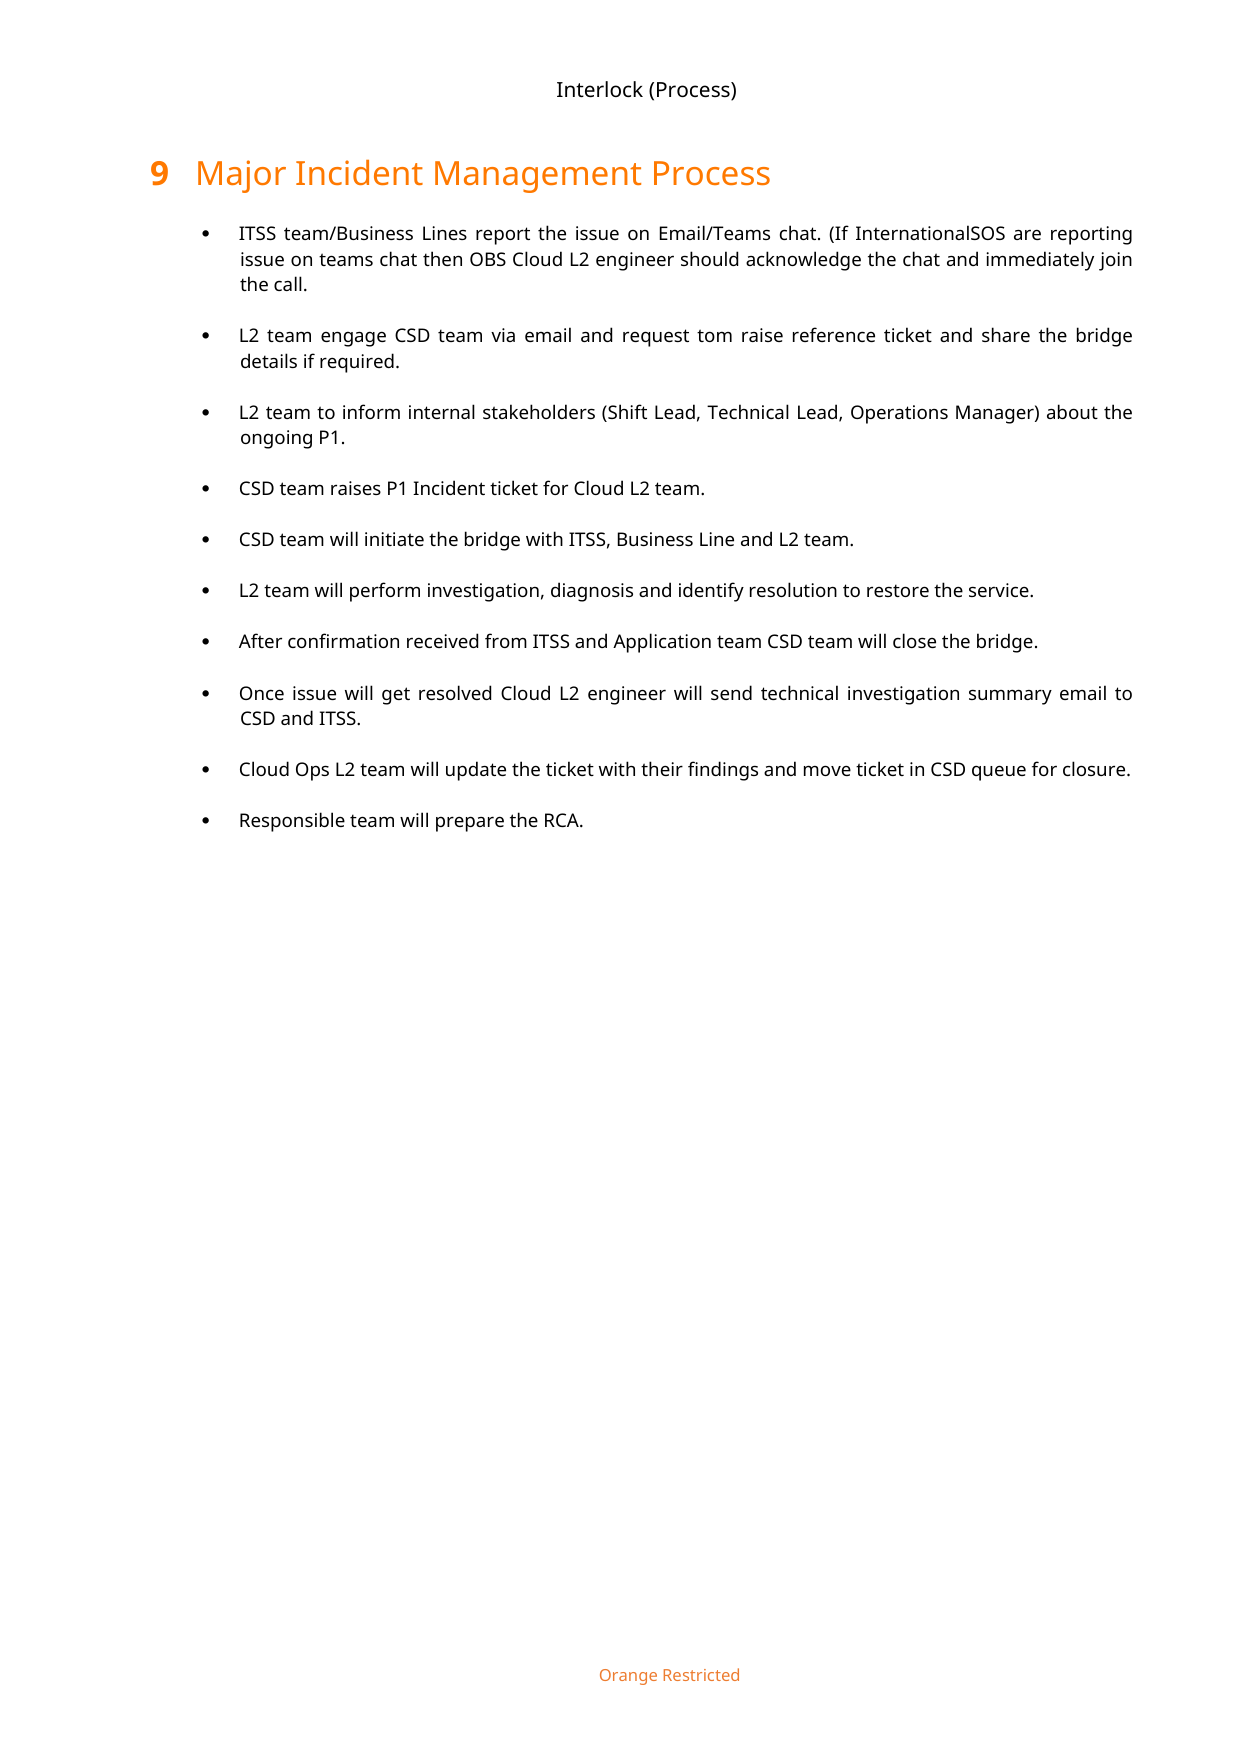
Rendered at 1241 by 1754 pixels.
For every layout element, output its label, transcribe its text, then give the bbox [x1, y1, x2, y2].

list L2 team engage CSD team via email and request tom raise reference ticket and share the bridge details if required. [202, 322, 1134, 373]
list CSD team will initiate the bridge with ITSS, Business Line and L2 team. [202, 527, 1134, 552]
list Major Incident Management Process [150, 150, 1134, 195]
list Cloud Ops L2 team will update the ticket with their findings and move ticket in CSD queue for closure. [202, 756, 1134, 782]
list CSD team raises P1 Incident ticket for Cloud L2 team. [202, 476, 1134, 501]
list Once issue will get resolved Cloud L2 engineer will send technical investigation summary email to CSD and ITSS. [202, 680, 1134, 731]
list After confirmation received from ITSS and Application team CSD team will close the bridge. [202, 629, 1134, 654]
list Responsible team will prepare the RCA. [202, 807, 1134, 833]
list ITSS team/Business Lines report the issue on Email/Teams chat. (If InternationalSOS are reporting issue on teams chat then OBS Cloud L2 engineer should acknowledge the chat and immediately join the call. [202, 220, 1134, 297]
list L2 team will perform investigation, diagnosis and identify resolution to restore the service. [202, 578, 1134, 603]
list L2 team to inform internal stakeholders (Shift Lead, Technical Lead, Operations Manager) about the ongoing P1. [202, 399, 1134, 450]
